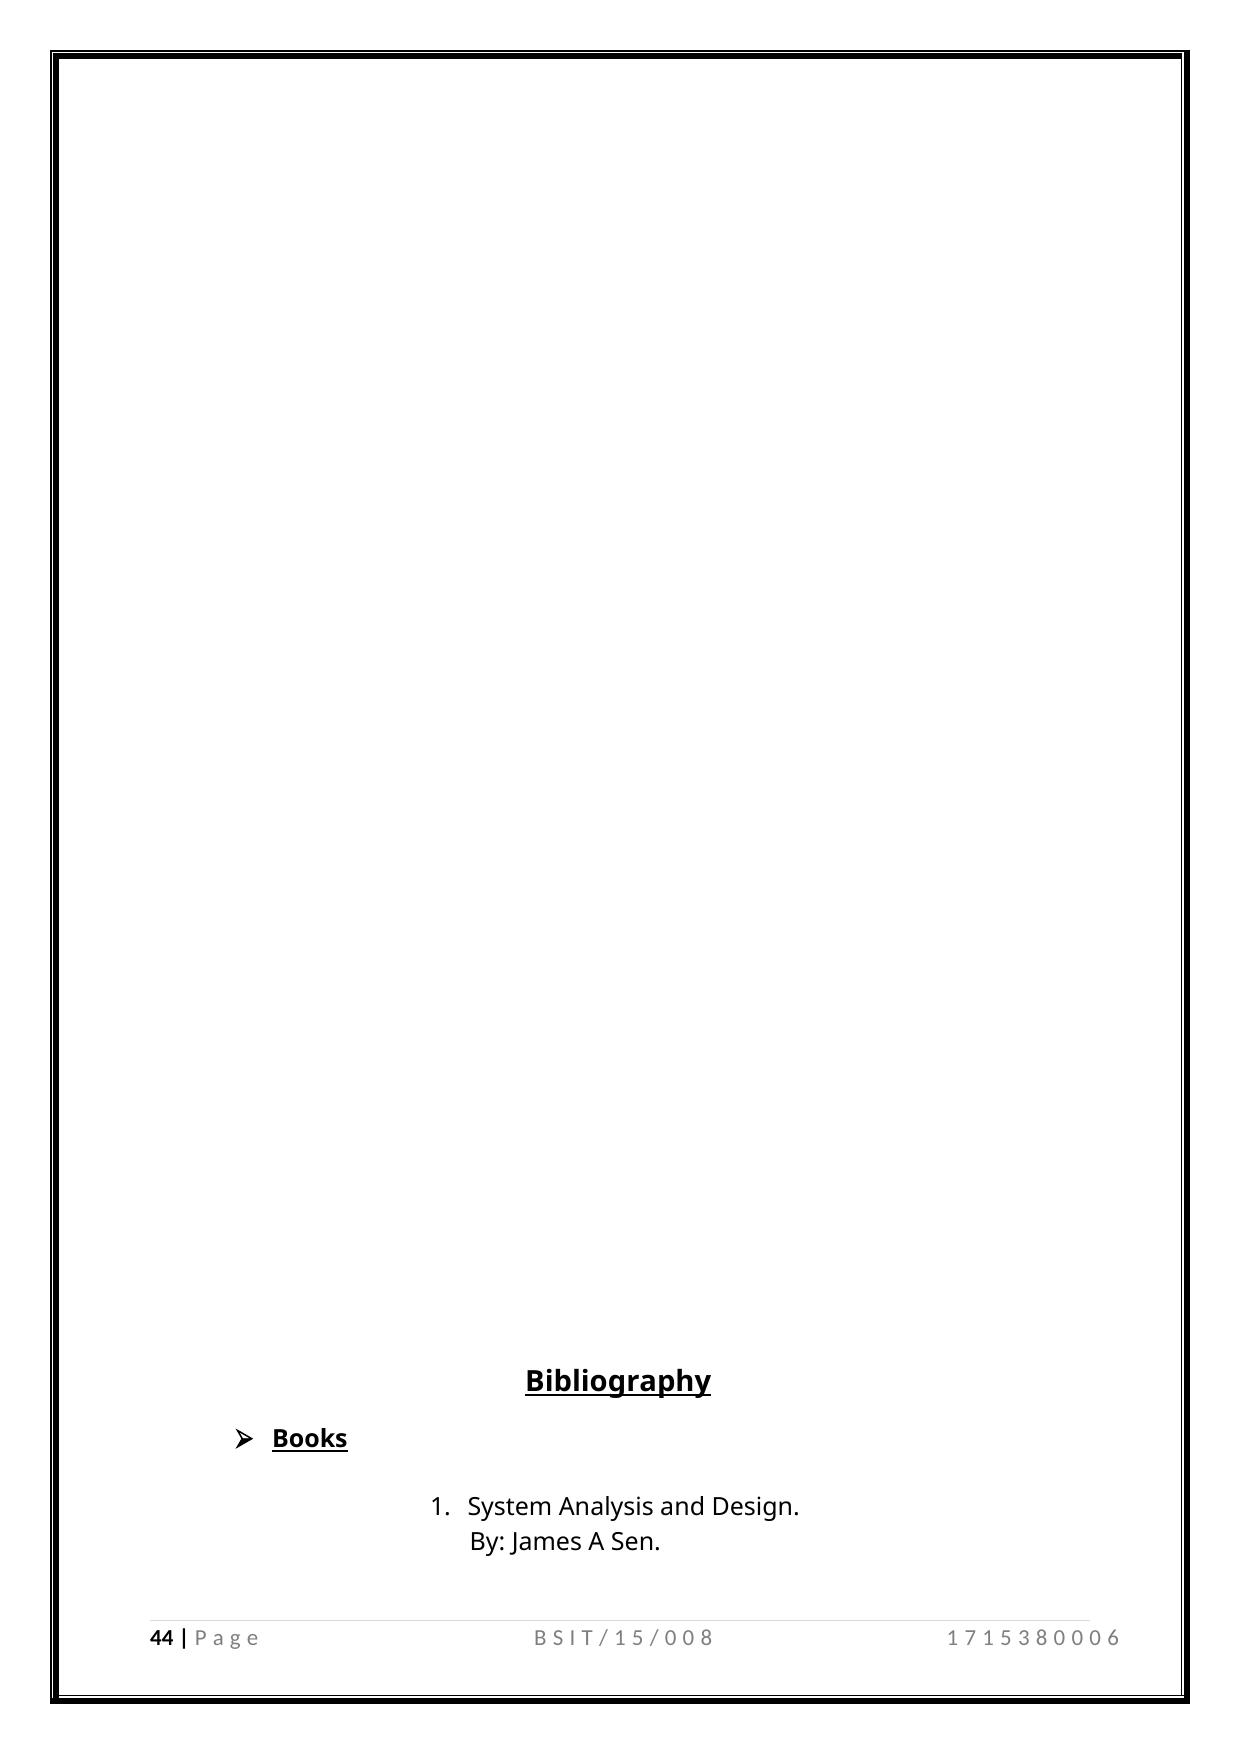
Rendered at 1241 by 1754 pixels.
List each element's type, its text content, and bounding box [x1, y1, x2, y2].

text By: James A Sen. [375, 1523, 1090, 1557]
text Bibliography [450, 1360, 1090, 1400]
list Books [234, 1421, 1090, 1455]
list System Analysis and Design. [430, 1489, 1090, 1523]
